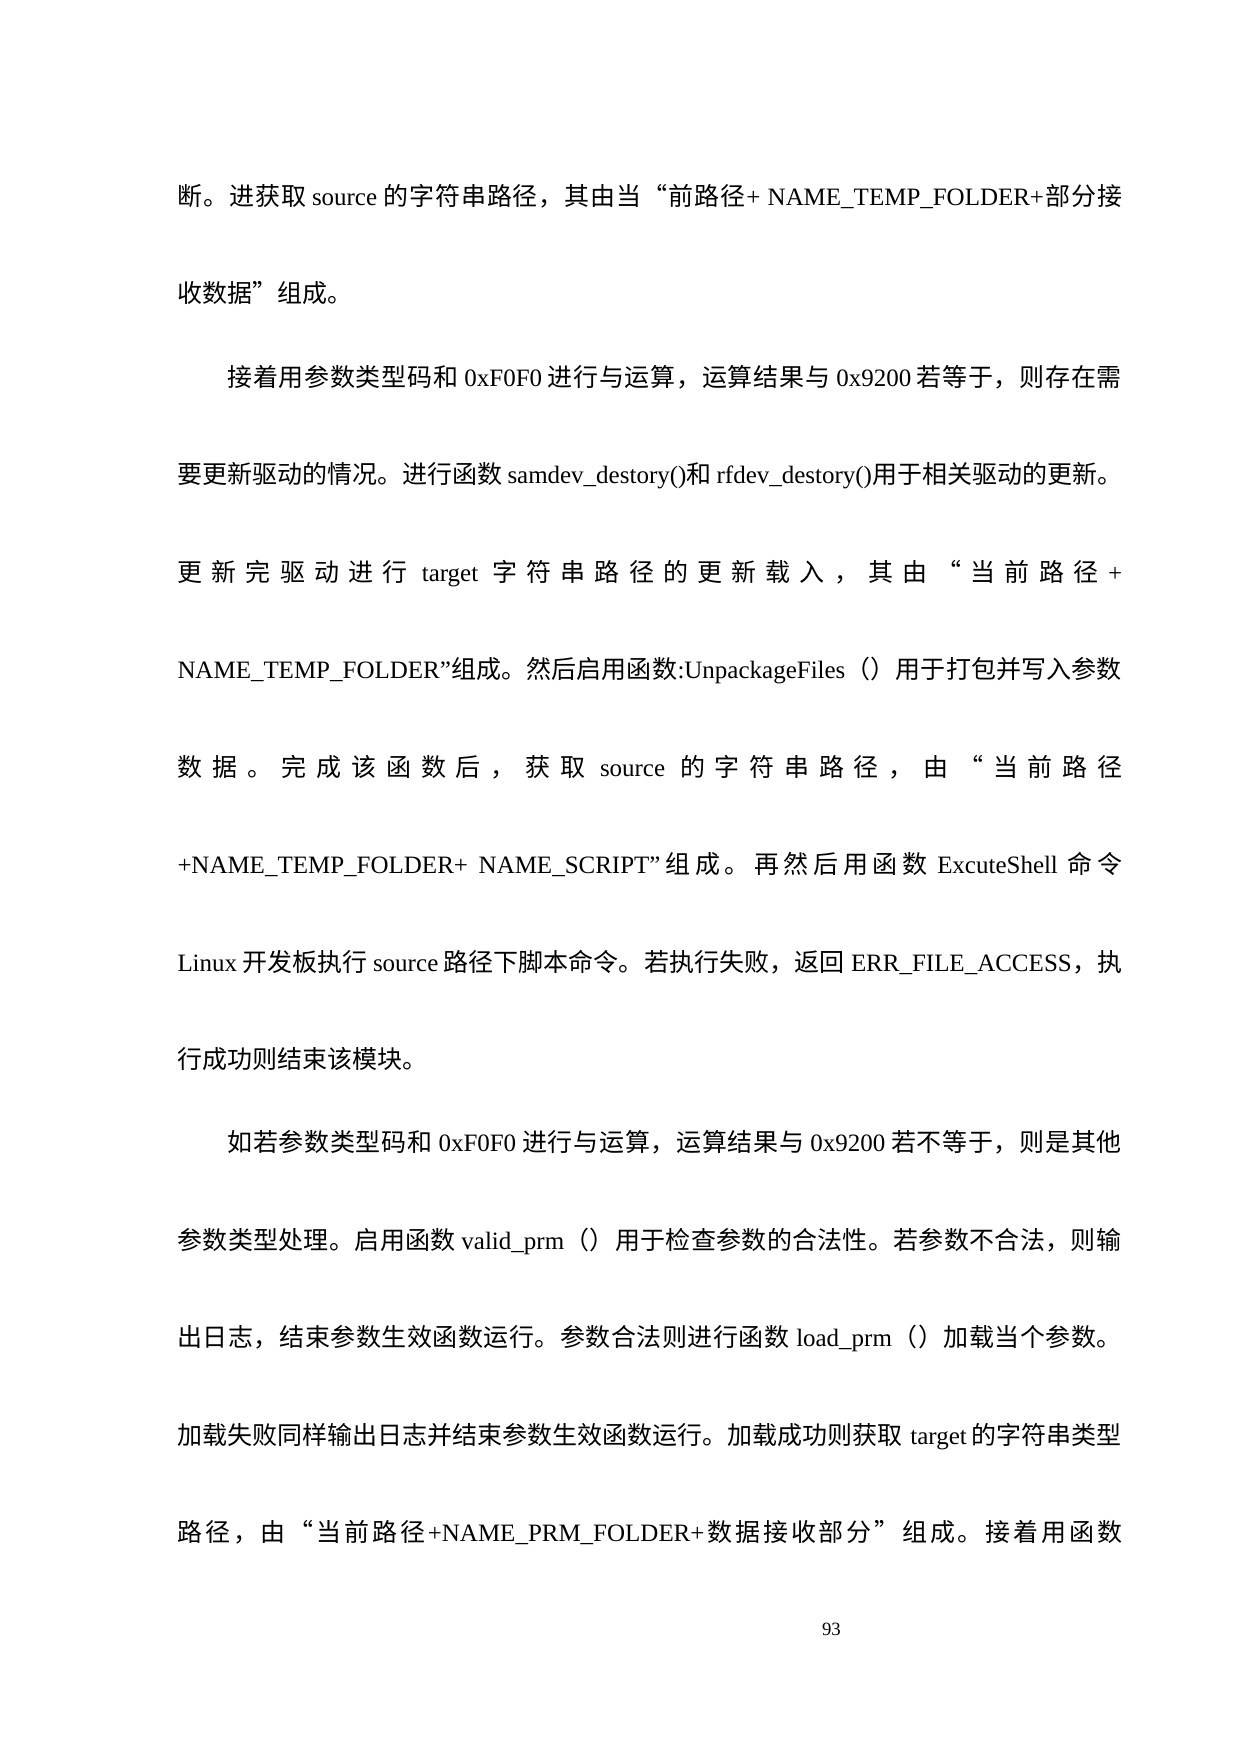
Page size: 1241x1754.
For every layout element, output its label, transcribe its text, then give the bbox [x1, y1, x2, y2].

text 接着用参数类型码和0xF0F0进行与运算，运算结果与0x9200若等于，则存在需要更新驱动的情况。进行函数samdev_destory()和rfdev_destory()用于相关驱动的更新。更新完驱动进行target字符串路径的更新载入，其由“当前路径+ NAME_TEMP_FOLDER”组成。然后启用函数:UnpackageFiles（）用于打包并写入参数数据。完成该函数后，获取source的字符串路径，由“当前路径+NAME_TEMP_FOLDER+ NAME_SCRIPT”组成。再然后用函数ExcuteShell命令Linux开发板执行source路径下脚本命令。若执行失败，返回ERR_FILE_ACCESS，执行成功则结束该模块。 [177, 343, 1122, 1090]
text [177, 162, 1122, 324]
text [177, 1108, 1122, 1563]
